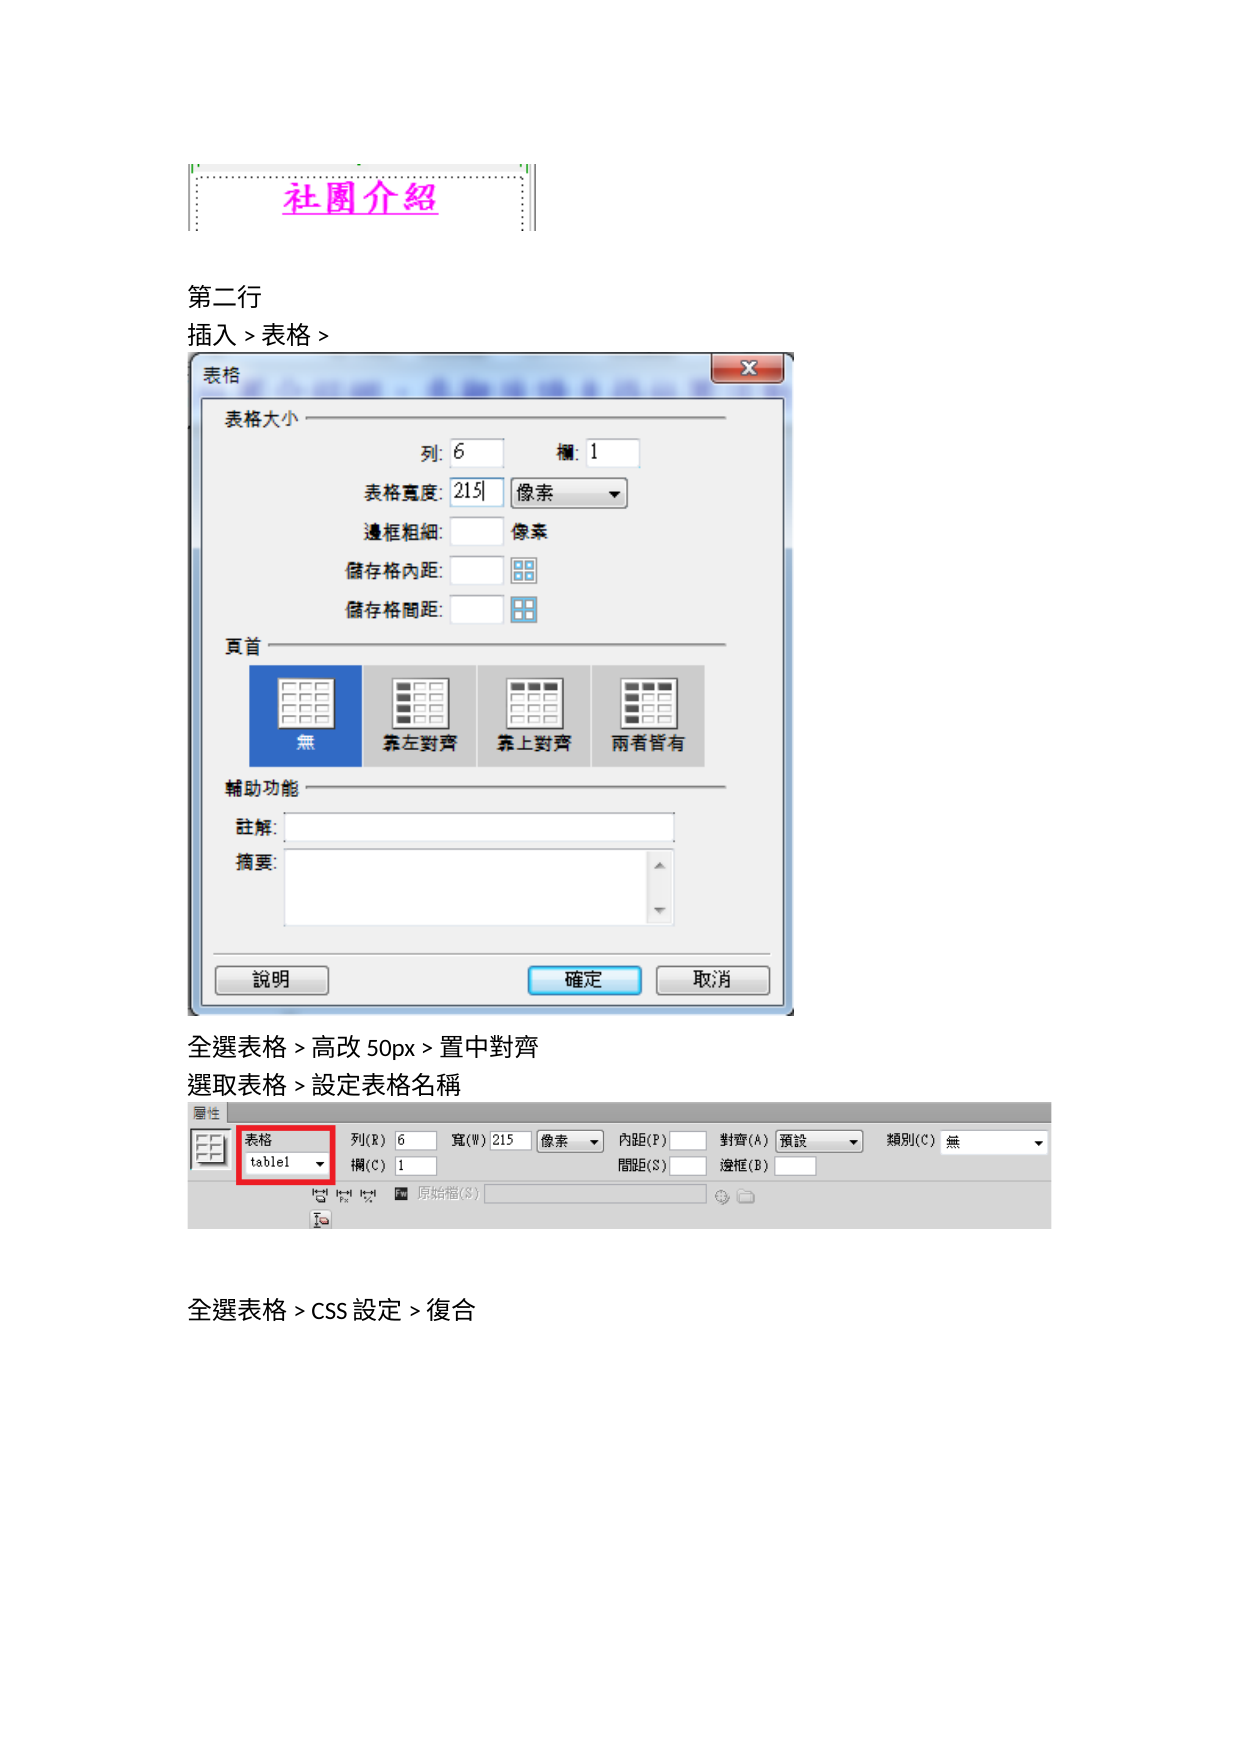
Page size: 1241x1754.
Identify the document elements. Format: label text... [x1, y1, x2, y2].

picture [187, 352, 794, 1016]
text 全選表格 > 高改50px > 置中對齊 [187, 1027, 1053, 1064]
picture [187, 164, 536, 231]
text 插入 > 表格 > [187, 314, 1053, 352]
text 全選表格 > CSS設定 > 復合 [187, 1289, 1053, 1327]
picture [187, 1102, 1052, 1229]
text 選取表格 > 設定表格名稱 [187, 1064, 1053, 1102]
text 第二行 [187, 277, 1053, 314]
